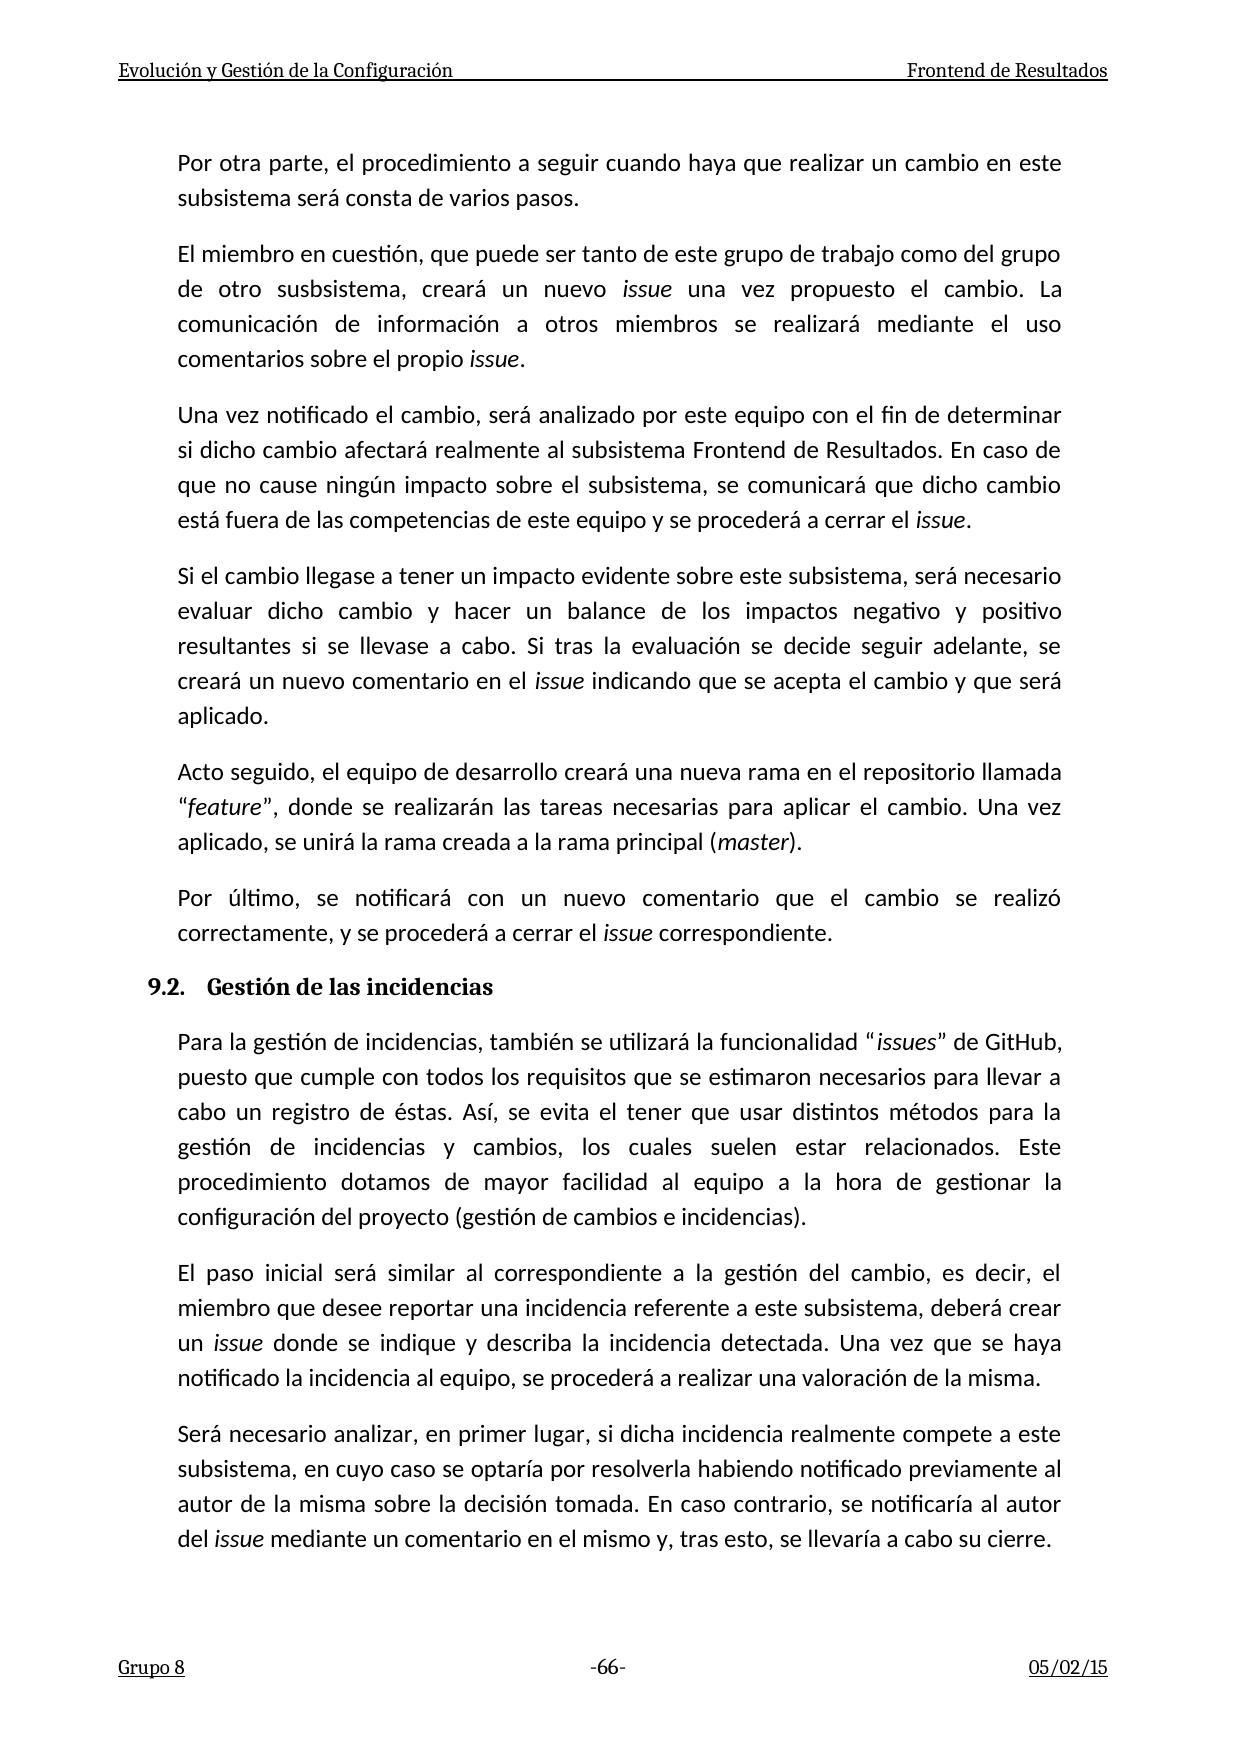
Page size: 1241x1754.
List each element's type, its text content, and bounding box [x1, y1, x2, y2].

list Gestión de las incidencias [148, 973, 1063, 1001]
text Para la gestión de incidencias, también se utilizará la funcionalidad “issues” de GitHub, puesto que cumple con todos los requisitos que se estimaron necesarios para llevar a cabo un registro de éstas. Así, se evita el tener que usar distintos métodos para la gestión de incidencias y cambios, los cuales suelen estar relacionados. Este procedimiento dotamos de mayor facilidad al equipo a la hora de gestionar la configuración del proyecto (gestión de cambios e incidencias). [177, 1026, 1063, 1232]
text El miembro en cuestión, que puede ser tanto de este grupo de trabajo como del grupo de otro susbsistema, creará un nuevo issue una vez propuesto el cambio. La comunicación de información a otros miembros se realizará mediante el uso comentarios sobre el propio issue. [177, 238, 1063, 374]
text Si el cambio llegase a tener un impacto evidente sobre este subsistema, será necesario evaluar dicho cambio y hacer un balance de los impactos negativo y positivo resultantes si se llevase a cabo. Si tras la evaluación se decide seguir adelante, se creará un nuevo comentario en el issue indicando que se acepta el cambio y que será aplicado. [177, 560, 1063, 731]
text Por último, se notificará con un nuevo comentario que el cambio se realizó correctamente, y se procederá a cerrar el issue correspondiente. [177, 882, 1063, 947]
text Por otra parte, el procedimiento a seguir cuando haya que realizar un cambio en este subsistema será consta de varios pasos. [177, 148, 1063, 213]
list El paso inicial será similar al correspondiente a la gestión del cambio, es decir, el miembro que desee reportar una incidencia referente a este subsistema, deberá crear un issue donde se indique y describa la incidencia detectada. Una vez que se haya notificado la incidencia al equipo, se procederá a realizar una valoración de la misma. [177, 1257, 1063, 1393]
text Una vez notificado el cambio, será analizado por este equipo con el fin de determinar si dicho cambio afectará realmente al subsistema Frontend de Resultados. En caso de que no cause ningún impacto sobre el subsistema, se comunicará que dicho cambio está fuera de las competencias de este equipo y se procederá a cerrar el issue. [177, 399, 1063, 535]
text Será necesario analizar, en primer lugar, si dicha incidencia realmente compete a este subsistema, en cuyo caso se optaría por resolverla habiendo notificado previamente al autor de la misma sobre la decisión tomada. En caso contrario, se notificaría al autor del issue mediante un comentario en el mismo y, tras esto, se llevaría a cabo su cierre. [177, 1418, 1063, 1554]
text Acto seguido, el equipo de desarrollo creará una nueva rama en el repositorio llamada “feature”, donde se realizarán las tareas necesarias para aplicar el cambio. Una vez aplicado, se unirá la rama creada a la rama principal (master). [177, 756, 1063, 856]
